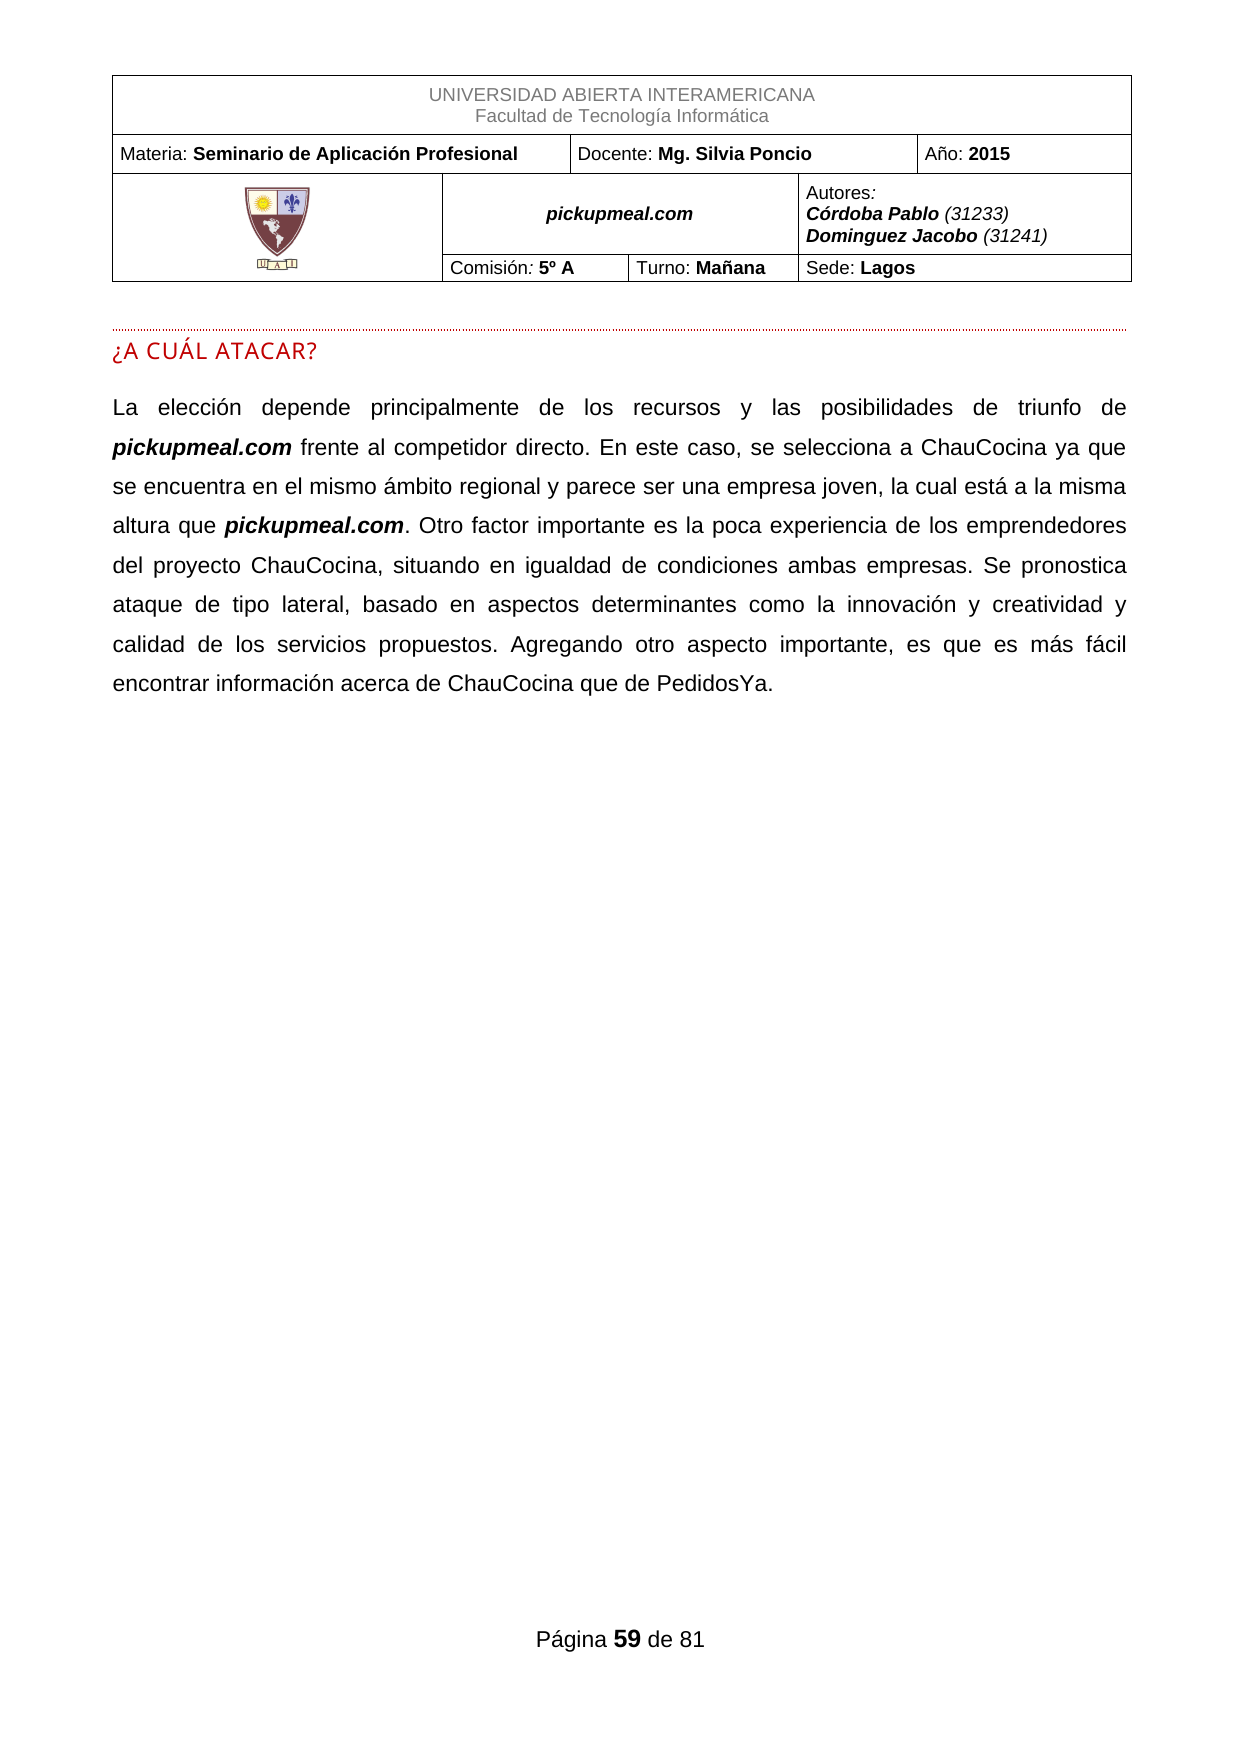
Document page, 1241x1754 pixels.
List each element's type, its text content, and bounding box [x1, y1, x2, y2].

picture [230, 182, 325, 273]
subtitle ¿A cuál atacar? [112, 329, 1128, 366]
text La elección depende principalmente de los recursos y las posibilidades de triunfo de pickupmeal.com frente al competidor directo. En este caso, se selecciona a ChauCocina ya que se encuentra en el mismo ámbito regional y parece ser una empresa joven, la cual está a la misma altura que pickupmeal.com. Otro factor importante es la poca experiencia de los emprendedores del proyecto ChauCocina, situando en igualdad de condiciones ambas empresas. Se pronostica ataque de tipo lateral, basado en aspectos determinantes como la innovación y creatividad y calidad de los servicios propuestos. Agregando otro aspecto importante, es que es más fácil encontrar información acerca de ChauCocina que de PedidosYa. [112, 394, 1128, 697]
